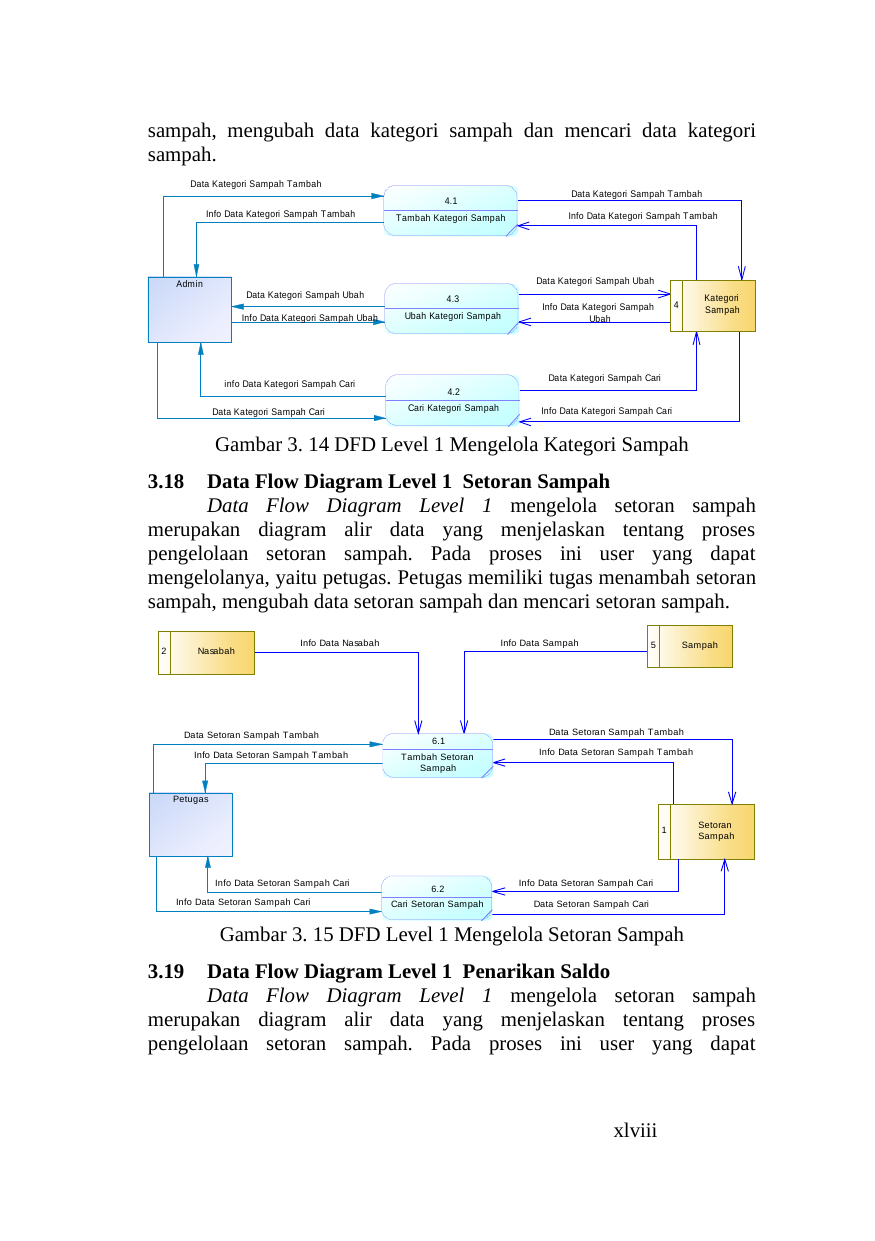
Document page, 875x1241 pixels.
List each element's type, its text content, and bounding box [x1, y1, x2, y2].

text Data Flow Diagram Level 1 Penarikan Saldo [148, 959, 756, 983]
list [148, 118, 756, 166]
text Data Flow Diagram Level 1 Setoran Sampah [148, 469, 756, 493]
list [148, 983, 756, 1055]
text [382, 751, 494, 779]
